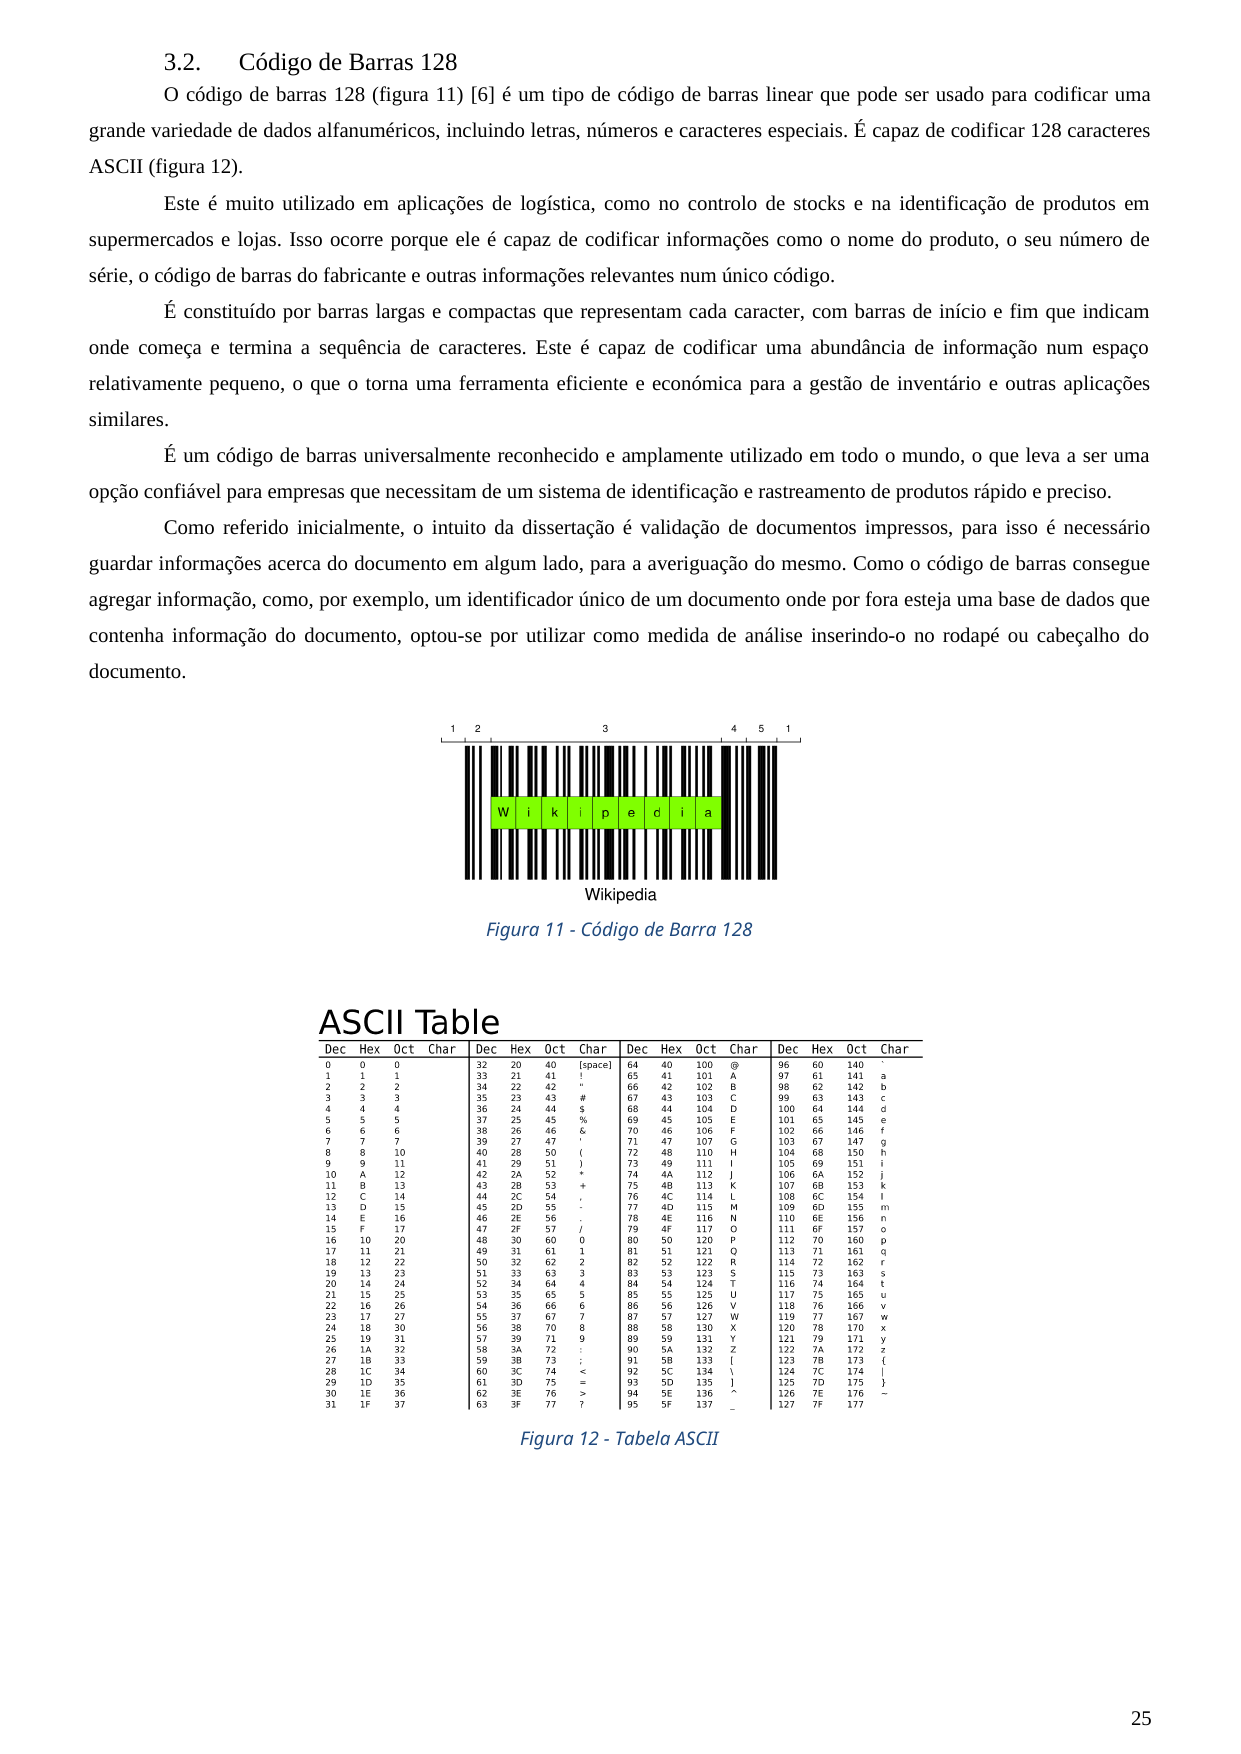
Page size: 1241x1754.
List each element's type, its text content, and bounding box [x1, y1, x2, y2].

text É um código de barras universalmente reconhecido e amplamente utilizado em todo o mundo, o que leva a ser uma opção confiável para empresas que necessitam de um sistema de identificação e rastreamento de produtos rápido e preciso. [89, 443, 1152, 503]
text O código de barras 128 (figura 11) [6] é um tipo de código de barras linear que pode ser usado para codificar uma grande variedade de dados alfanuméricos, incluindo letras, números e caracteres especiais. É capaz de codificar 128 caracteres ASCII (figura 12). [89, 82, 1152, 178]
text Este é muito utilizado em aplicações de logística, como no controlo de stocks e na identificação de produtos em supermercados e lojas. Isso ocorre porque ele é capaz de codificar informações como o nome do produto, o seu número de série, o código de barras do fabricante e outras informações relevantes num único código. [89, 190, 1152, 287]
subtitle 3.2. Código de Barras 128 [89, 47, 1152, 76]
picture [423, 719, 818, 916]
text É constituído por barras largas e compactas que representam cada caracter, com barras de início e fim que indicam onde começa e termina a sequência de caracteres. Este é capaz de codificar uma abundância de informação num espaço relativamente pequeno, o que o torna uma ferramenta eficiente e económica para a gestão de inventário e outras aplicações similares. [89, 298, 1152, 431]
text Figura 11 - Código de Barra 128 [89, 916, 1152, 942]
text Como referido inicialmente, o intuito da dissertação é validação de documentos impressos, para isso é necessário guardar informações acerca do documento em algum lado, para a averiguação do mesmo. Como o código de barras consegue agregar informação, como, por exemplo, um identificador único de um documento onde por fora esteja uma base de dados que contenha informação do documento, optou-se por utilizar como medida de análise inserindo-o no rodapé ou cabeçalho do documento. [89, 515, 1152, 683]
text Figura 12 - Tabela ASCII [89, 1425, 1152, 1451]
picture [305, 986, 936, 1425]
